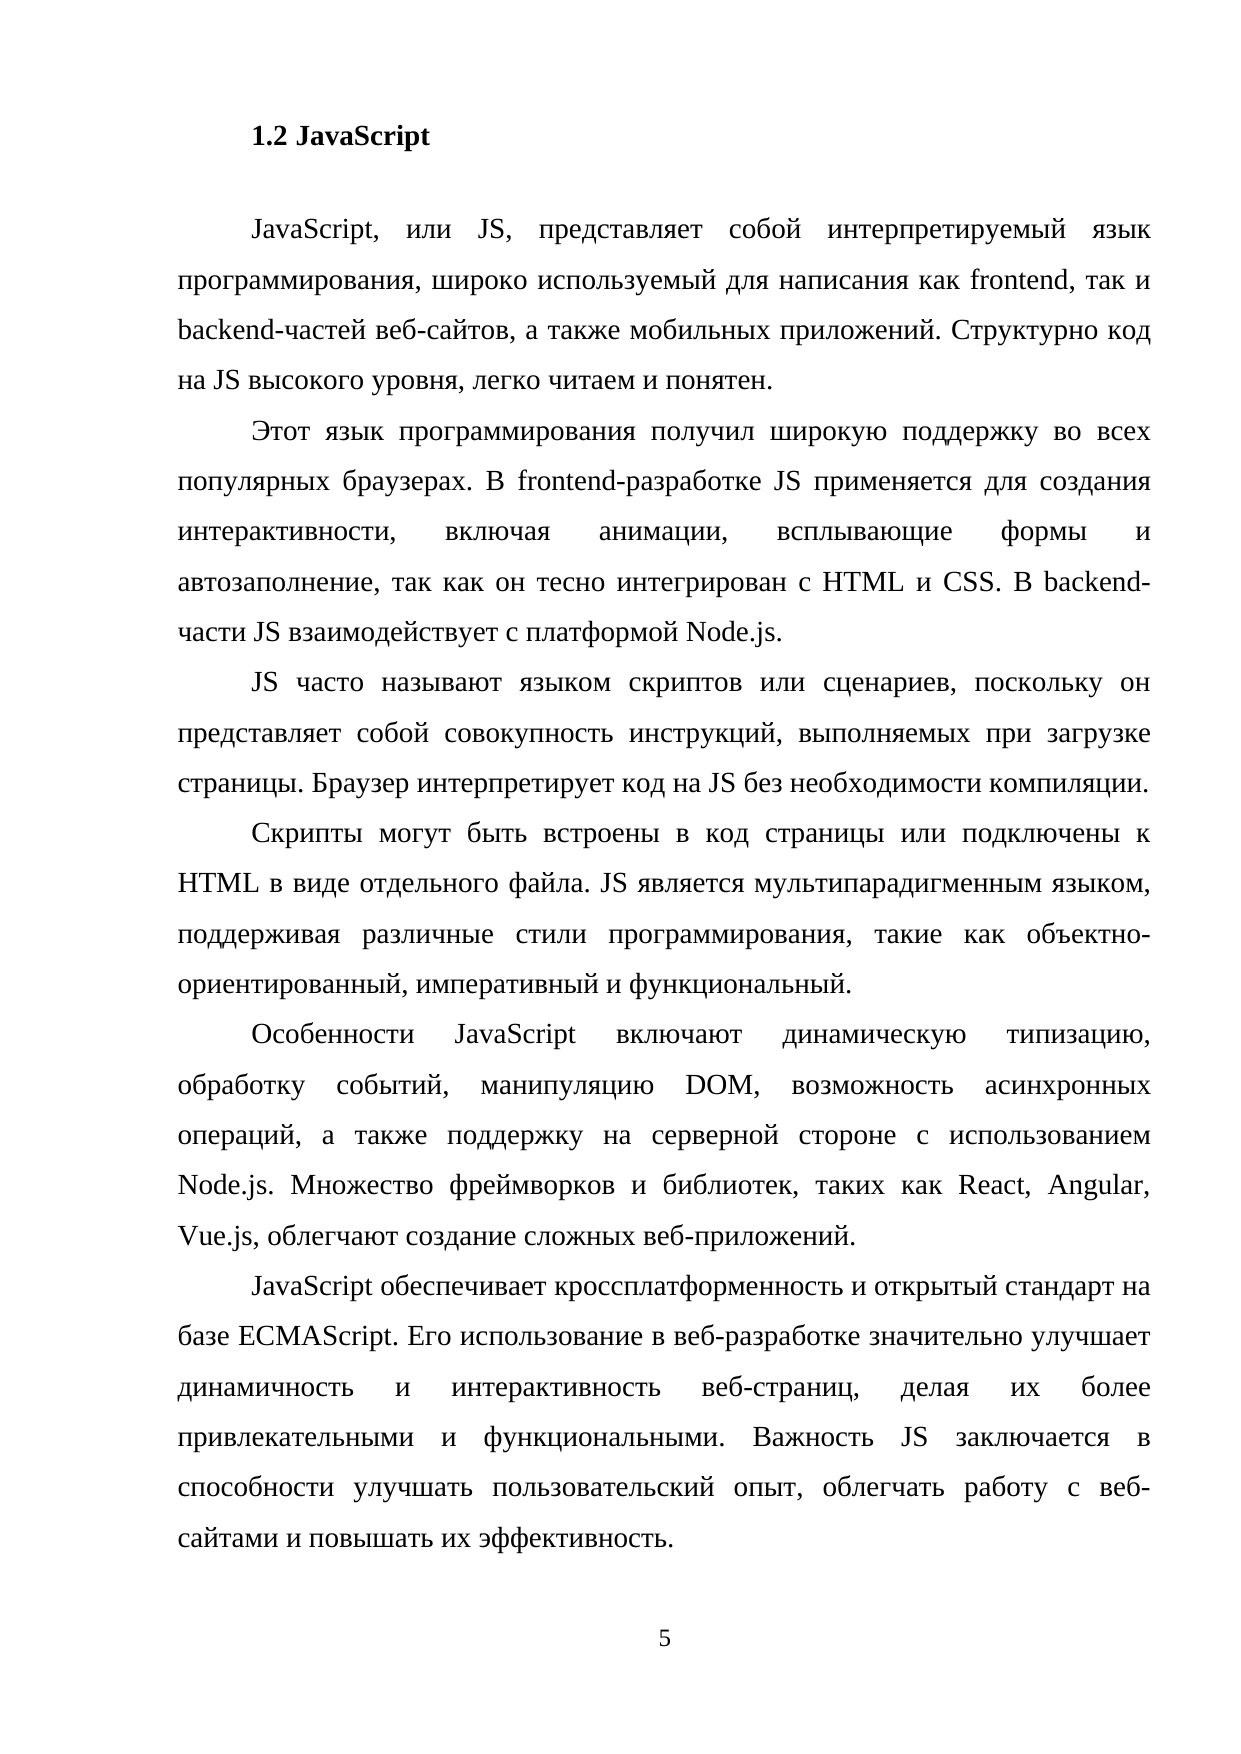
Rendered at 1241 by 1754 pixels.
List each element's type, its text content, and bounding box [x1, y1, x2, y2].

text JavaScript, или JS, представляет собой интерпретируемый язык программирования, широко используемый для написания как frontend, так и backend-частей веб-сайтов, а также мобильных приложений. Структурно код на JS высокого уровня, легко читаем и понятен. [177, 212, 1152, 396]
text JS часто называют языком скриптов или сценариев, поскольку он представляет собой совокупность инструкций, выполняемых при загрузке страницы. Браузер интерпретирует код на JS без необходимости компиляции. [177, 664, 1152, 798]
subtitle JavaScript [177, 118, 1152, 152]
text Особенности JavaScript включают динамическую типизацию, обработку событий, манипуляцию DOM, возможность асинхронных операций, а также поддержку на серверной стороне с использованием Node.js. Множество фреймворков и библиотек, таких как React, Angular, Vue.js, облегчают создание сложных веб-приложений. [177, 1017, 1152, 1251]
text Скрипты могут быть встроены в код страницы или подключены к HTML в виде отдельного файла. JS является мультипарадигменным языком, поддерживая различные стили программирования, такие как объектно-ориентированный, императивный и функциональный. [177, 815, 1152, 1000]
text JavaScript обеспечивает кроссплатформенность и открытый стандарт на базе ECMAScript. Его использование в веб-разработке значительно улучшает динамичность и интерактивность веб-страниц, делая их более привлекательными и функциональными. Важность JS заключается в способности улучшать пользовательский опыт, облегчать работу с веб-сайтами и повышать их эффективность. [177, 1268, 1152, 1553]
text Этот язык программирования получил широкую поддержку во всех популярных браузерах. В frontend-разработке JS применяется для создания интерактивности, включая анимации, всплывающие формы и автозаполнение, так как он тесно интегрирован с HTML и CSS. В backend-части JS взаимодействует с платформой Node.js. [177, 413, 1152, 648]
